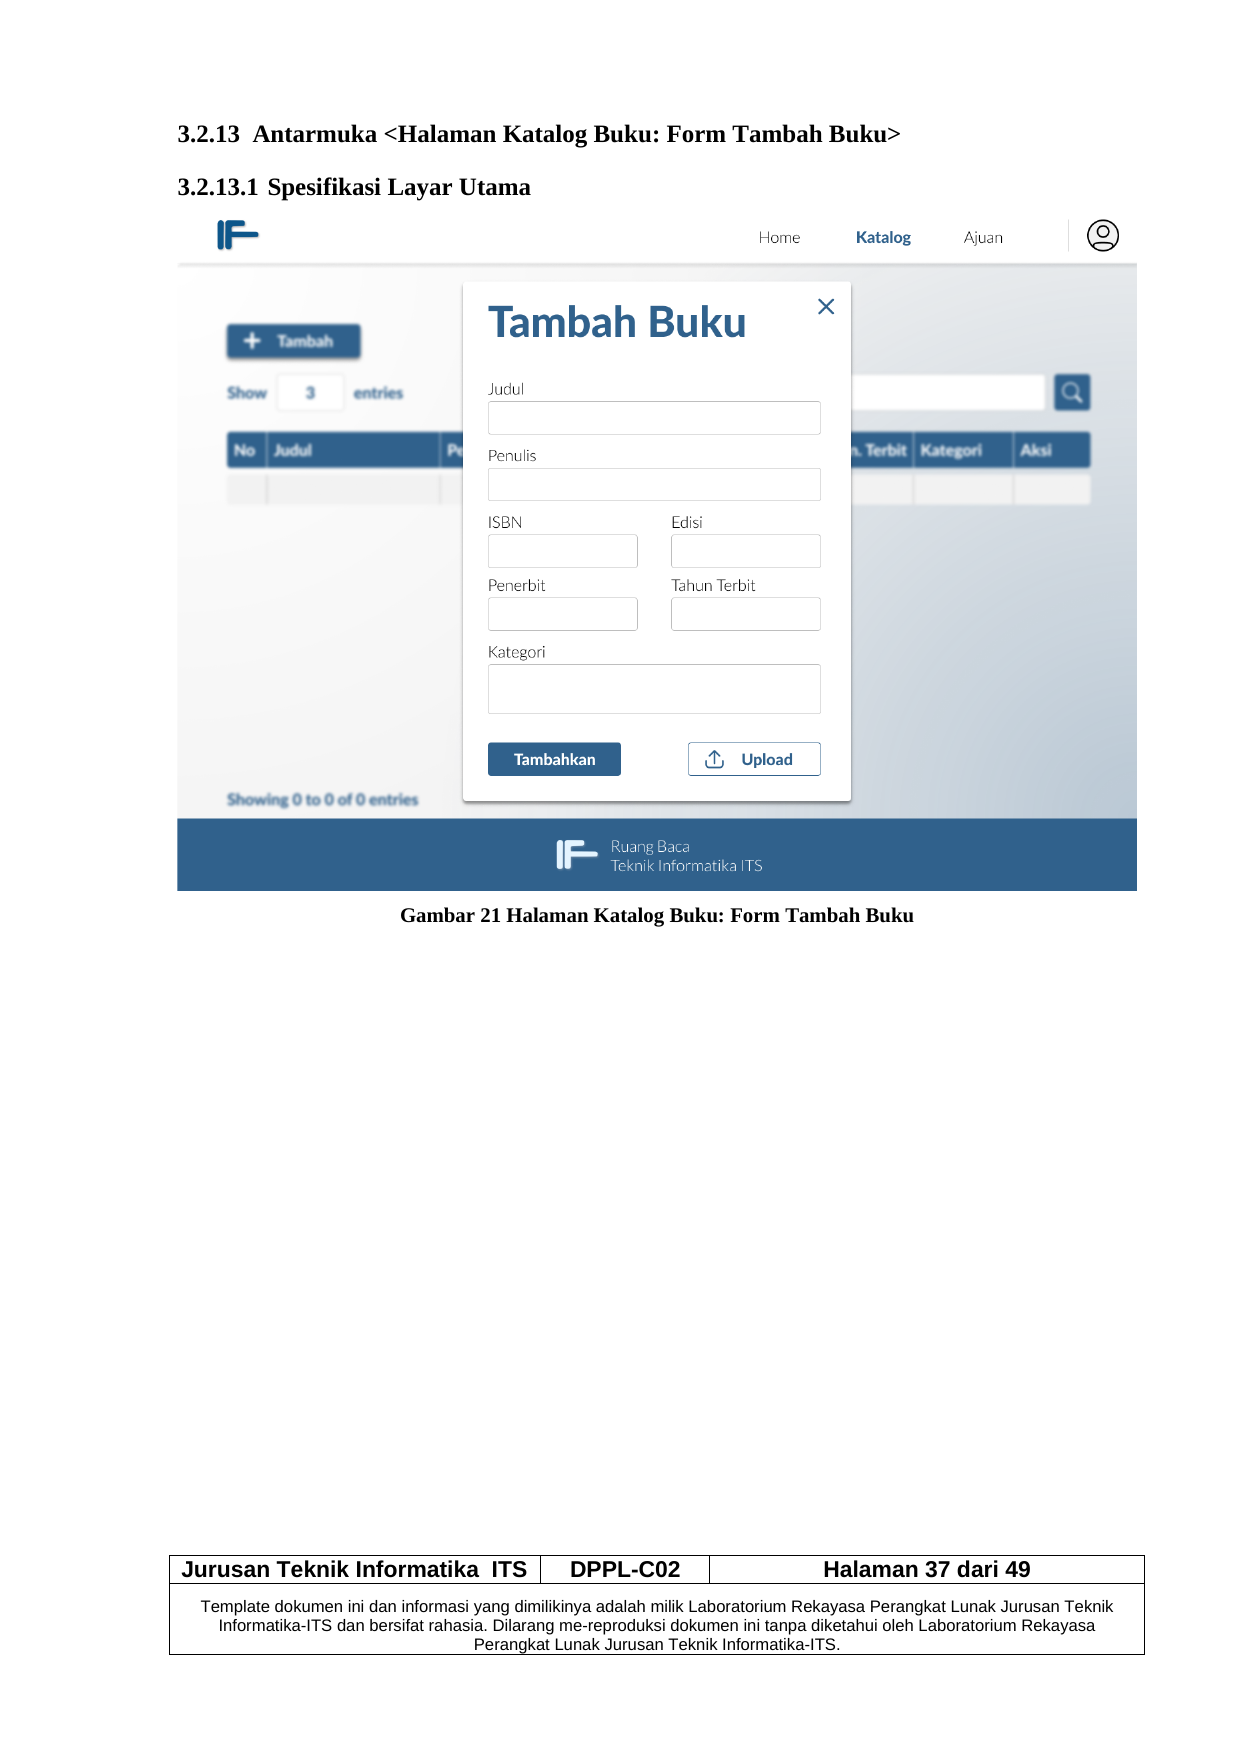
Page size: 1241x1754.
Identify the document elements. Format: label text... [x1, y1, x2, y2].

text Gambar 21 Halaman Katalog Buku: Form Tambah Buku [177, 903, 1137, 927]
subtitle Antarmuka <Halaman Katalog Buku: Form Tambah Buku> [177, 119, 1137, 147]
picture [177, 207, 1137, 891]
subtitle Spesifikasi Layar Utama [177, 172, 1137, 201]
